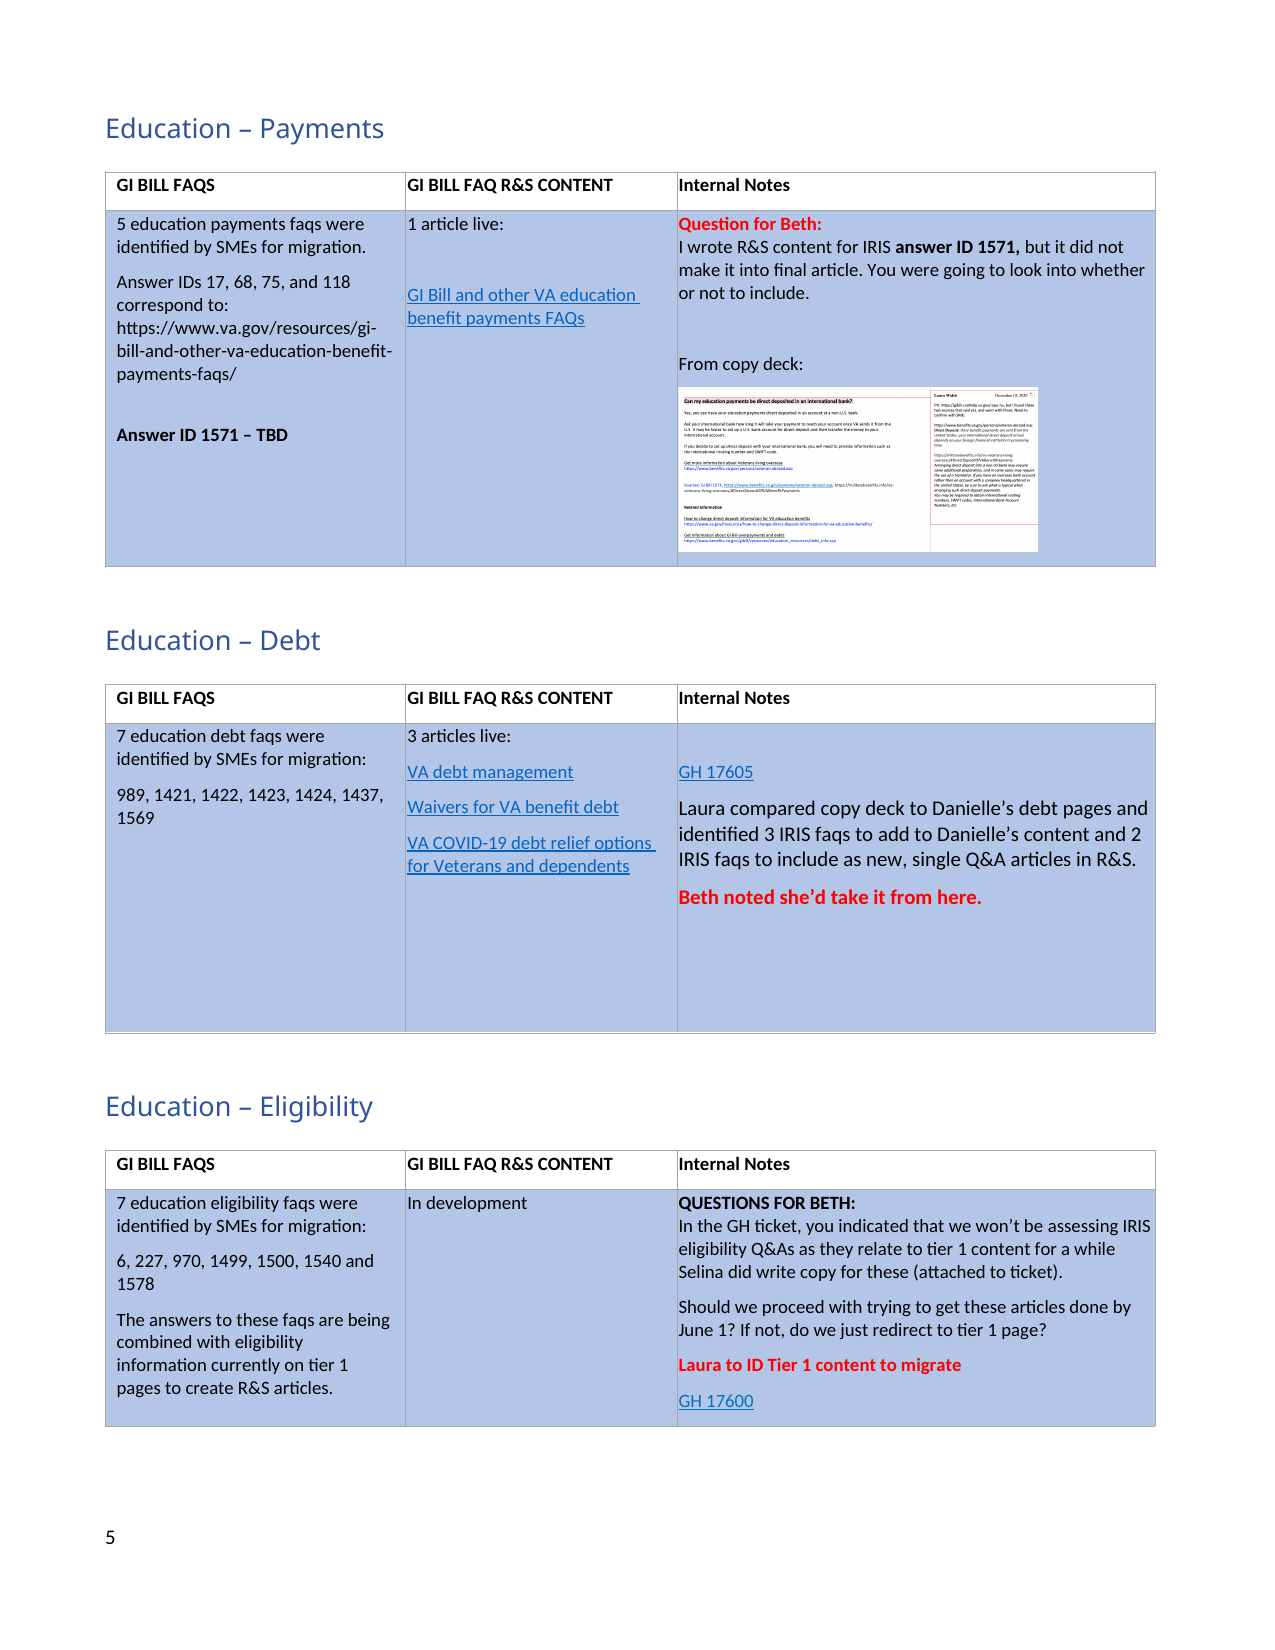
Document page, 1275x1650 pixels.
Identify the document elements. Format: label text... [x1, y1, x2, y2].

subtitle Education – Payments [105, 109, 1170, 146]
subtitle Education – Debt [105, 622, 1170, 658]
table_header GI BILL FAQS [106, 173, 405, 210]
table_cell 7 education eligibility faqs were identified by SMEs for migration: 6, 227, 970, 1499, 1500, 1540 and 1578 The answers to these faqs are being combined with eligibility information currently on tier 1 pages to create R&S articles. [106, 1190, 405, 1426]
table_header GI BILL FAQ R&S CONTENT [406, 1151, 677, 1189]
subtitle Education – Eligibility [105, 1088, 1170, 1125]
table_cell 5 education payments faqs were identified by SMEs for migration. Answer IDs 17, 68, 75, and 118 correspond to: https://www.va.gov/resources/gi-bill-and-other-va-education-benefit-payments-faqs/ Answer ID 1571 – TBD [106, 211, 405, 566]
table_cell 1 article live: GI Bill and other VA education benefit payments FAQs [406, 211, 677, 566]
table_header Internal Notes [678, 685, 1155, 723]
table_cell Question for Beth: I wrote R&S content for IRIS answer ID 1571, but it did not make it into final article. You were going to look into whether or not to include. From copy deck: [678, 211, 1155, 566]
table_header Internal Notes [678, 1151, 1155, 1189]
table_cell In development [406, 1190, 677, 1426]
table_header GI BILL FAQ R&S CONTENT [406, 685, 677, 723]
table_cell QUESTIONS FOR BETH: In the GH ticket, you indicated that we won’t be assessing IRIS eligibility Q&As as they relate to tier 1 content for a while Selina did write copy for these (attached to ticket). Should we proceed with trying to get these articles done by June 1? If not, do we just redirect to tier 1 page? Laura to ID Tier 1 content to migrate GH 17600 [678, 1190, 1155, 1426]
table_cell 3 articles live: VA debt management Waivers for VA benefit debt VA COVID-19 debt relief options for Veterans and dependents [406, 724, 677, 1032]
table_header GI BILL FAQS [106, 1151, 405, 1189]
table_cell GH 17605 Laura compared copy deck to Danielle’s debt pages and identified 3 IRIS faqs to add to Danielle’s content and 2 IRIS faqs to include as new, single Q&A articles in R&S. Beth noted she’d take it from here. [678, 724, 1155, 1032]
table_cell 7 education debt faqs were identified by SMEs for migration: 989, 1421, 1422, 1423, 1424, 1437, 1569 [106, 724, 405, 1032]
table_header Internal Notes [678, 173, 1155, 210]
table_header GI BILL FAQ R&S CONTENT [406, 173, 677, 210]
picture [678, 387, 1039, 552]
table_header GI BILL FAQS [106, 685, 405, 723]
